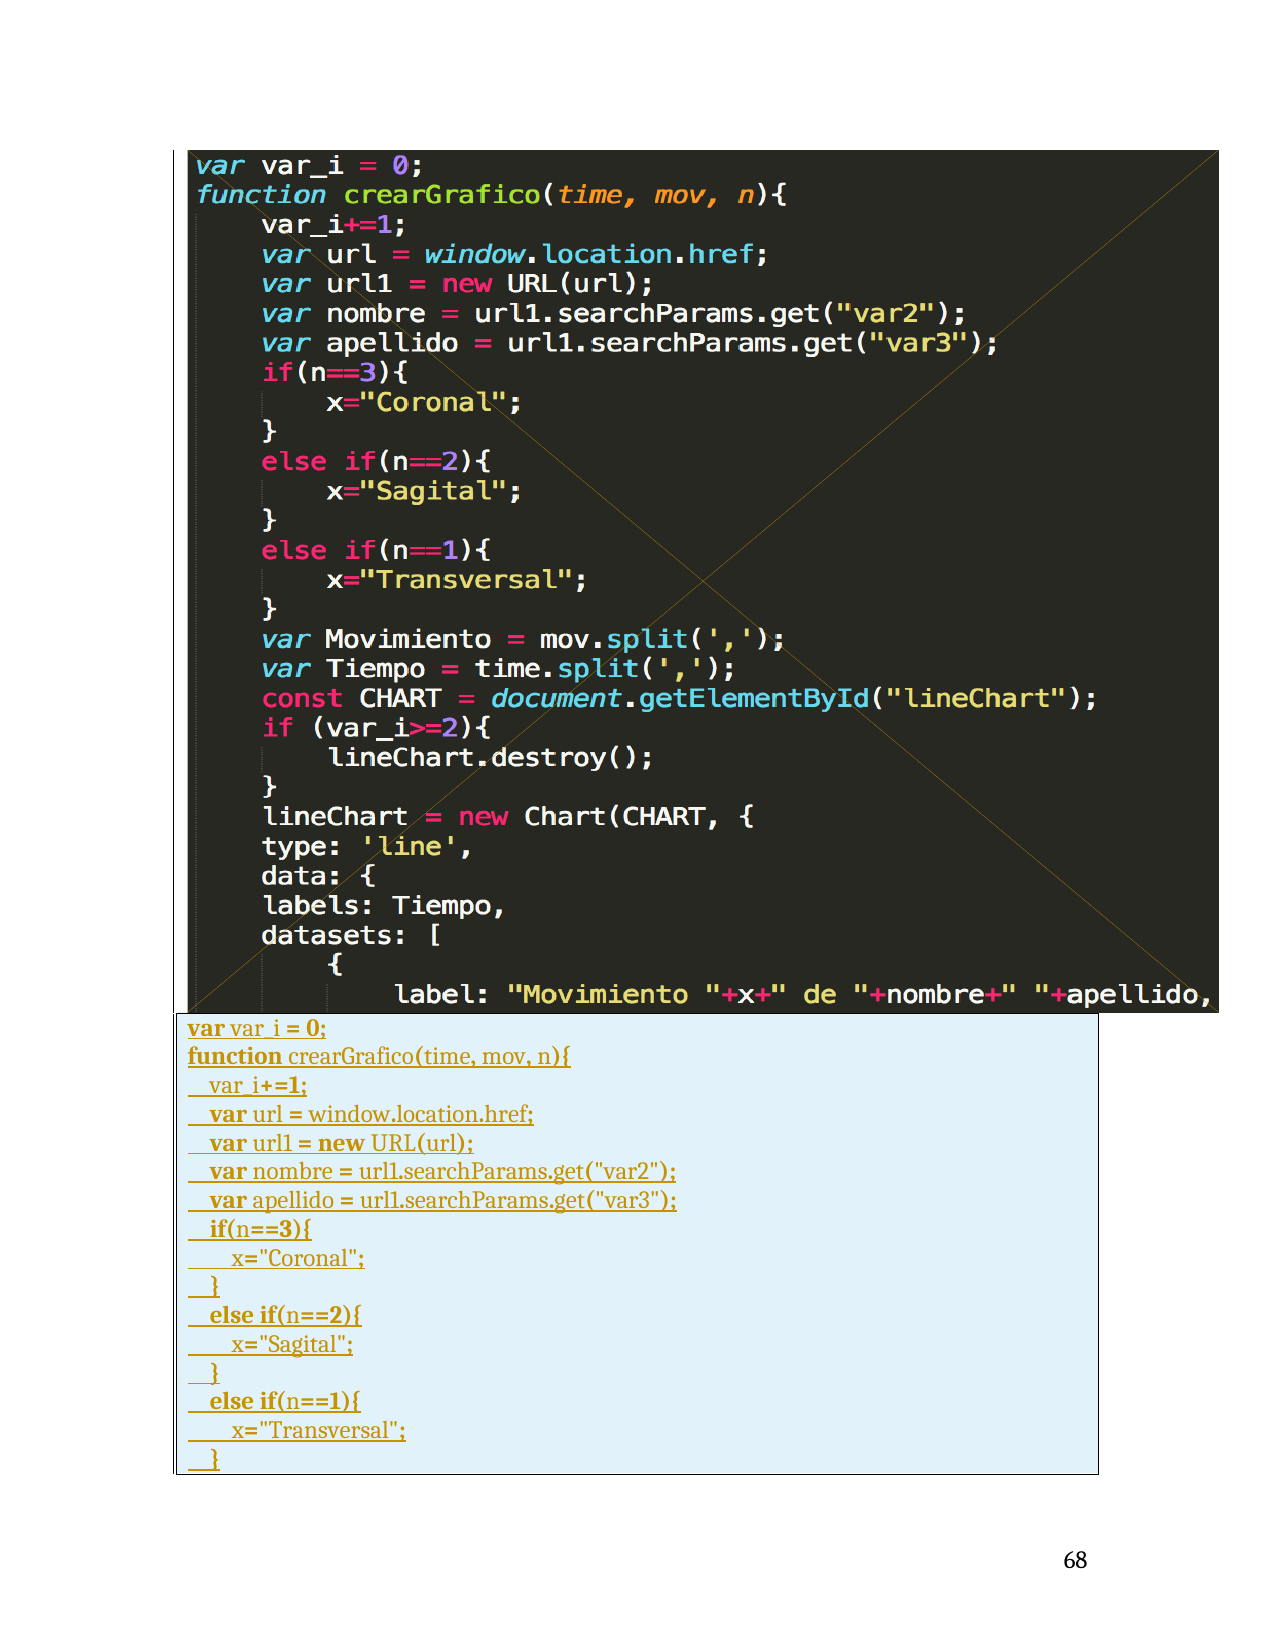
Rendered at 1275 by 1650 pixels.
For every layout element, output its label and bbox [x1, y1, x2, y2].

picture [705, 151, 1219, 1011]
picture [189, 583, 1218, 1013]
picture [189, 150, 1217, 580]
picture [187, 151, 701, 1011]
